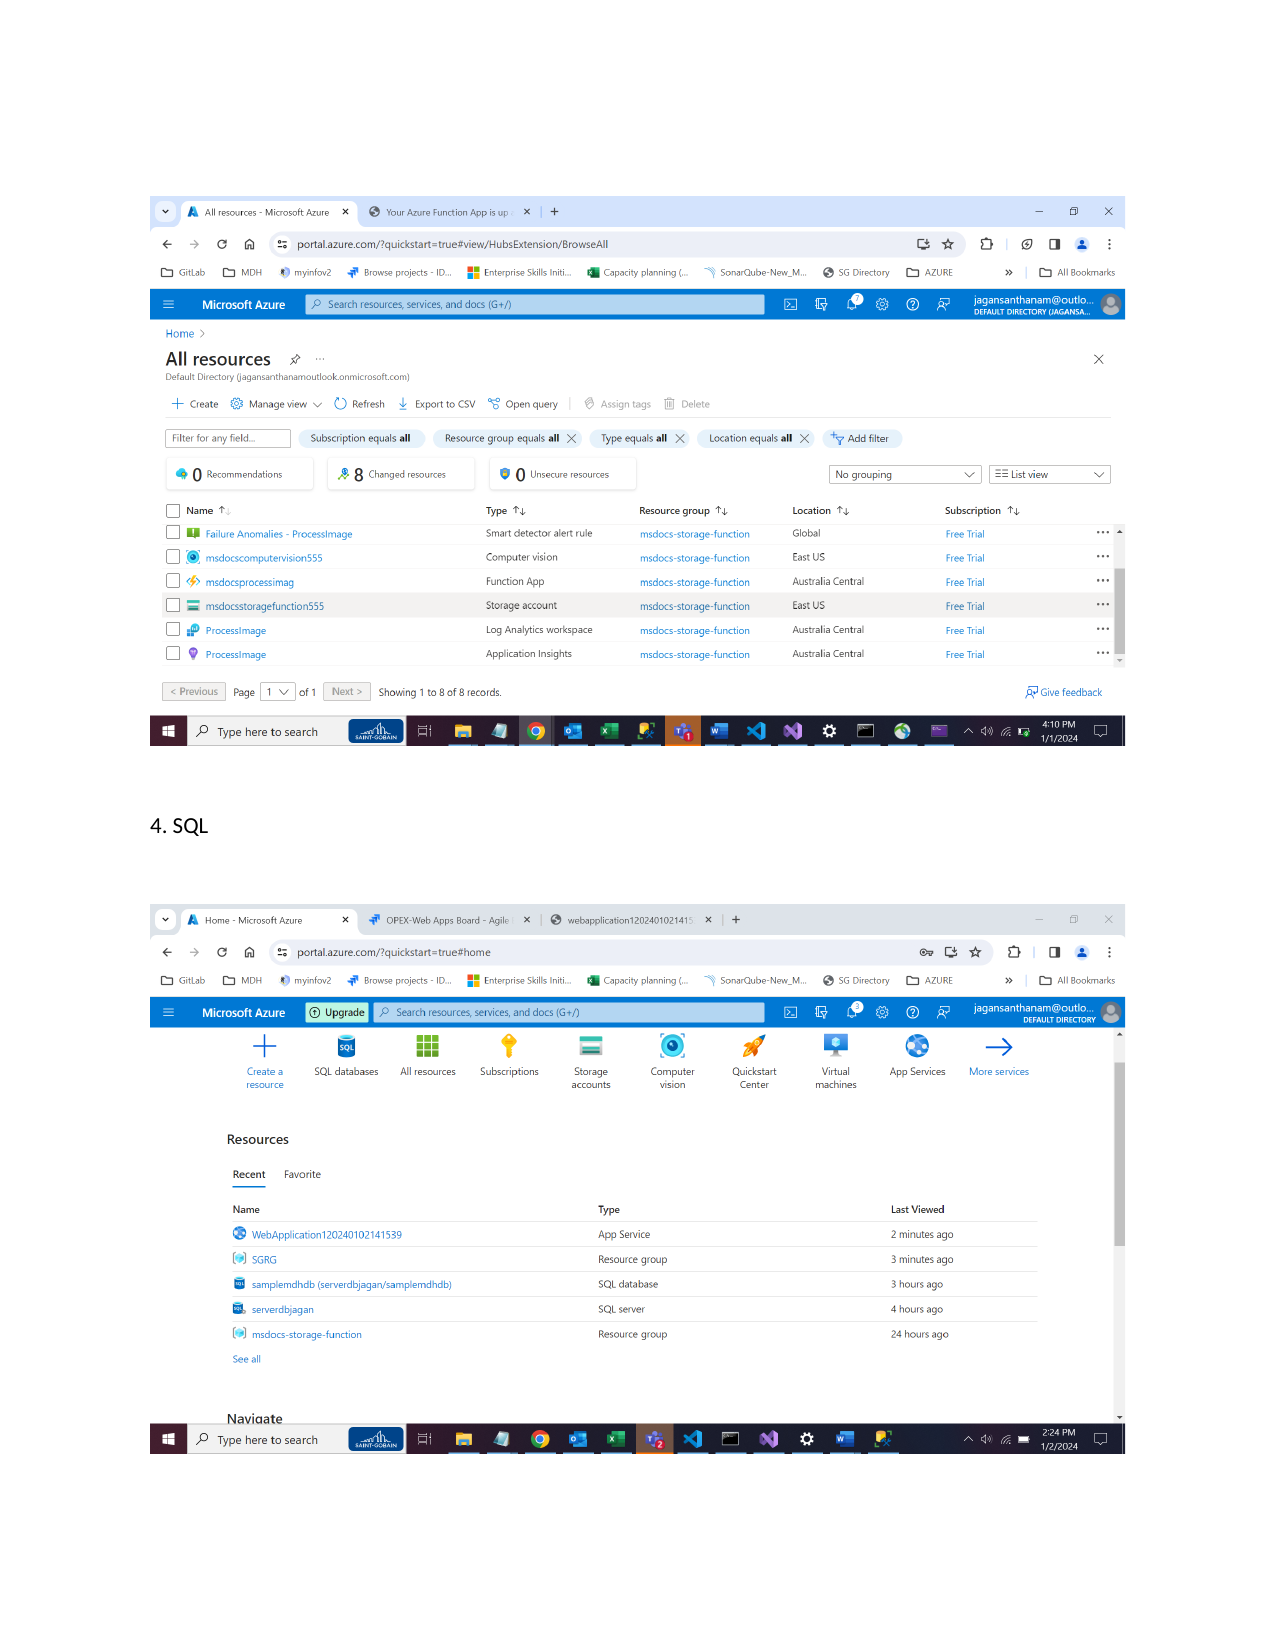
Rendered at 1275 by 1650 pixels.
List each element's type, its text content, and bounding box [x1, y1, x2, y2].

text 4. SQL [150, 811, 1125, 839]
picture [150, 196, 1125, 746]
picture [150, 904, 1125, 1454]
